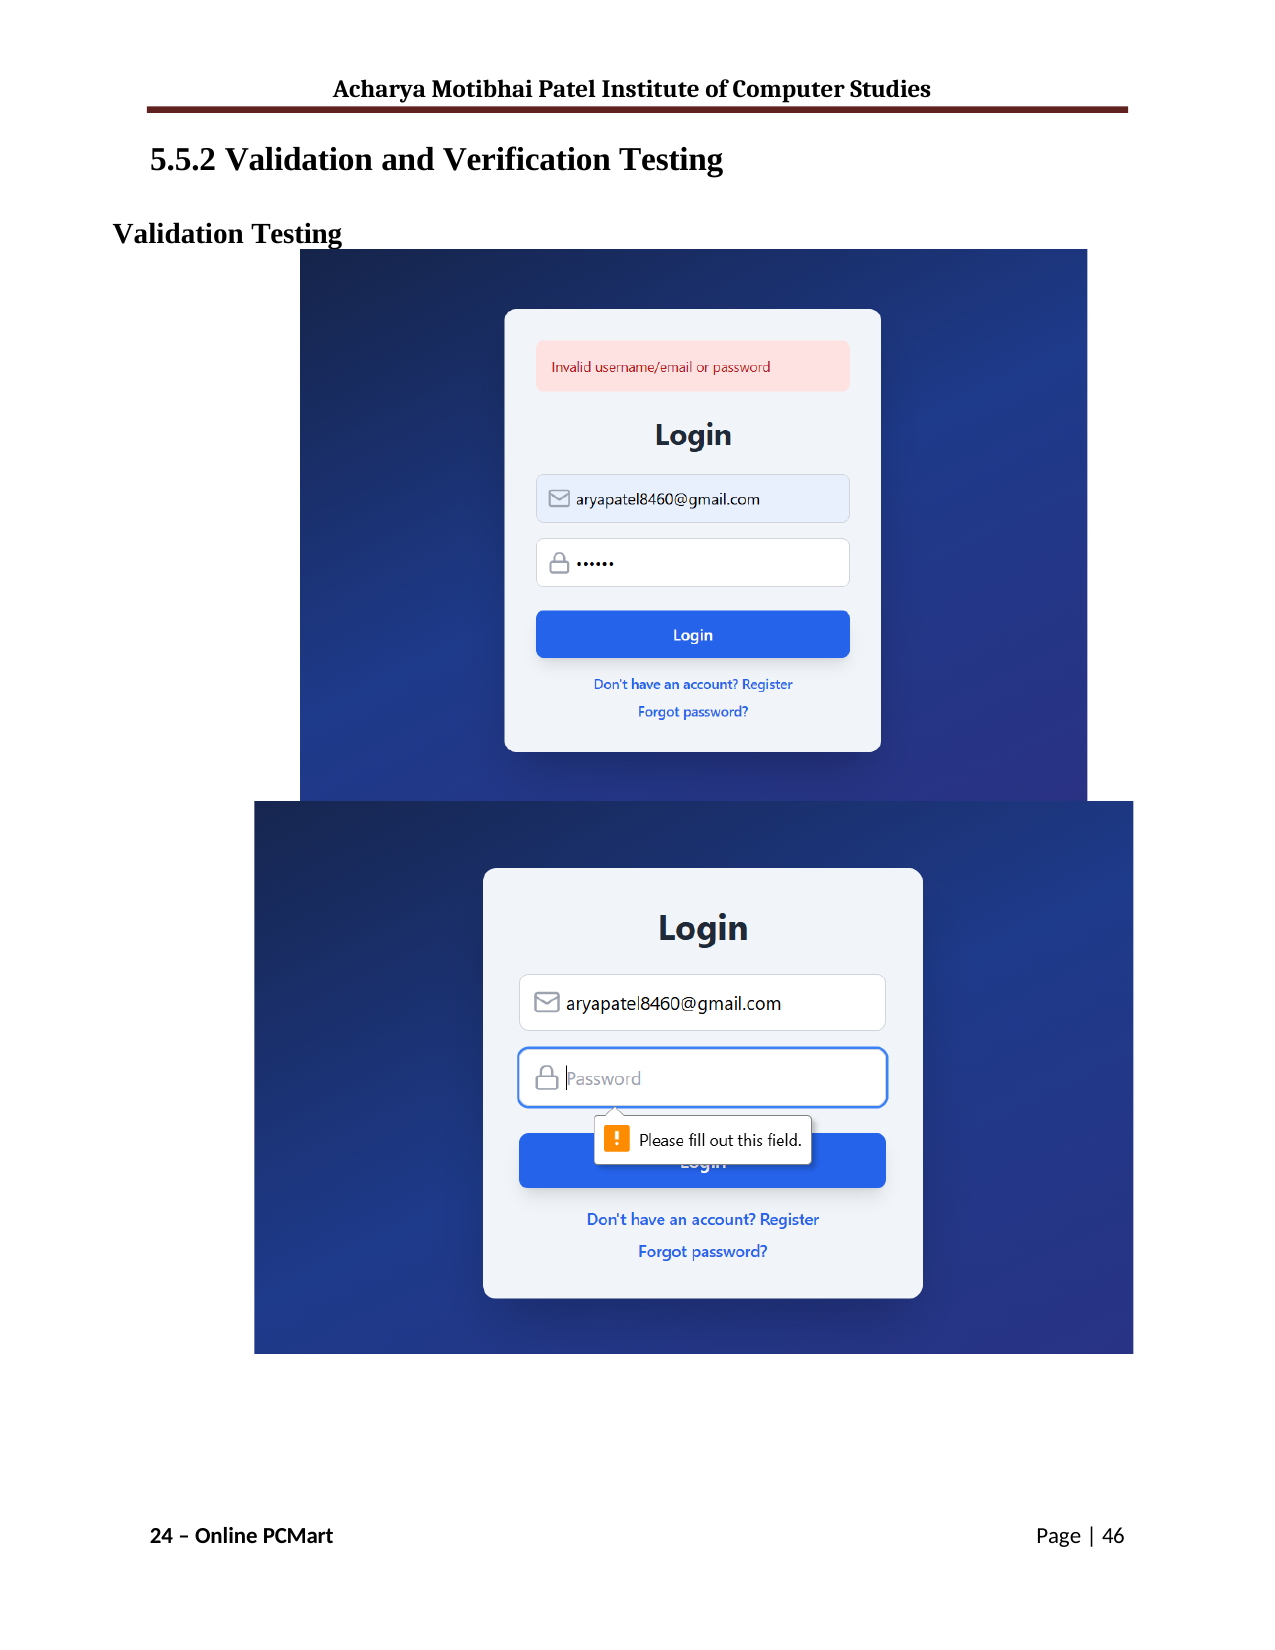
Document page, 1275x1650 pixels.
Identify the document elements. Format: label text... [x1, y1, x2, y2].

subtitle Validation Testing [112, 216, 1275, 250]
picture [254, 249, 1134, 1354]
list Validation and Verification Testing [150, 139, 1275, 178]
